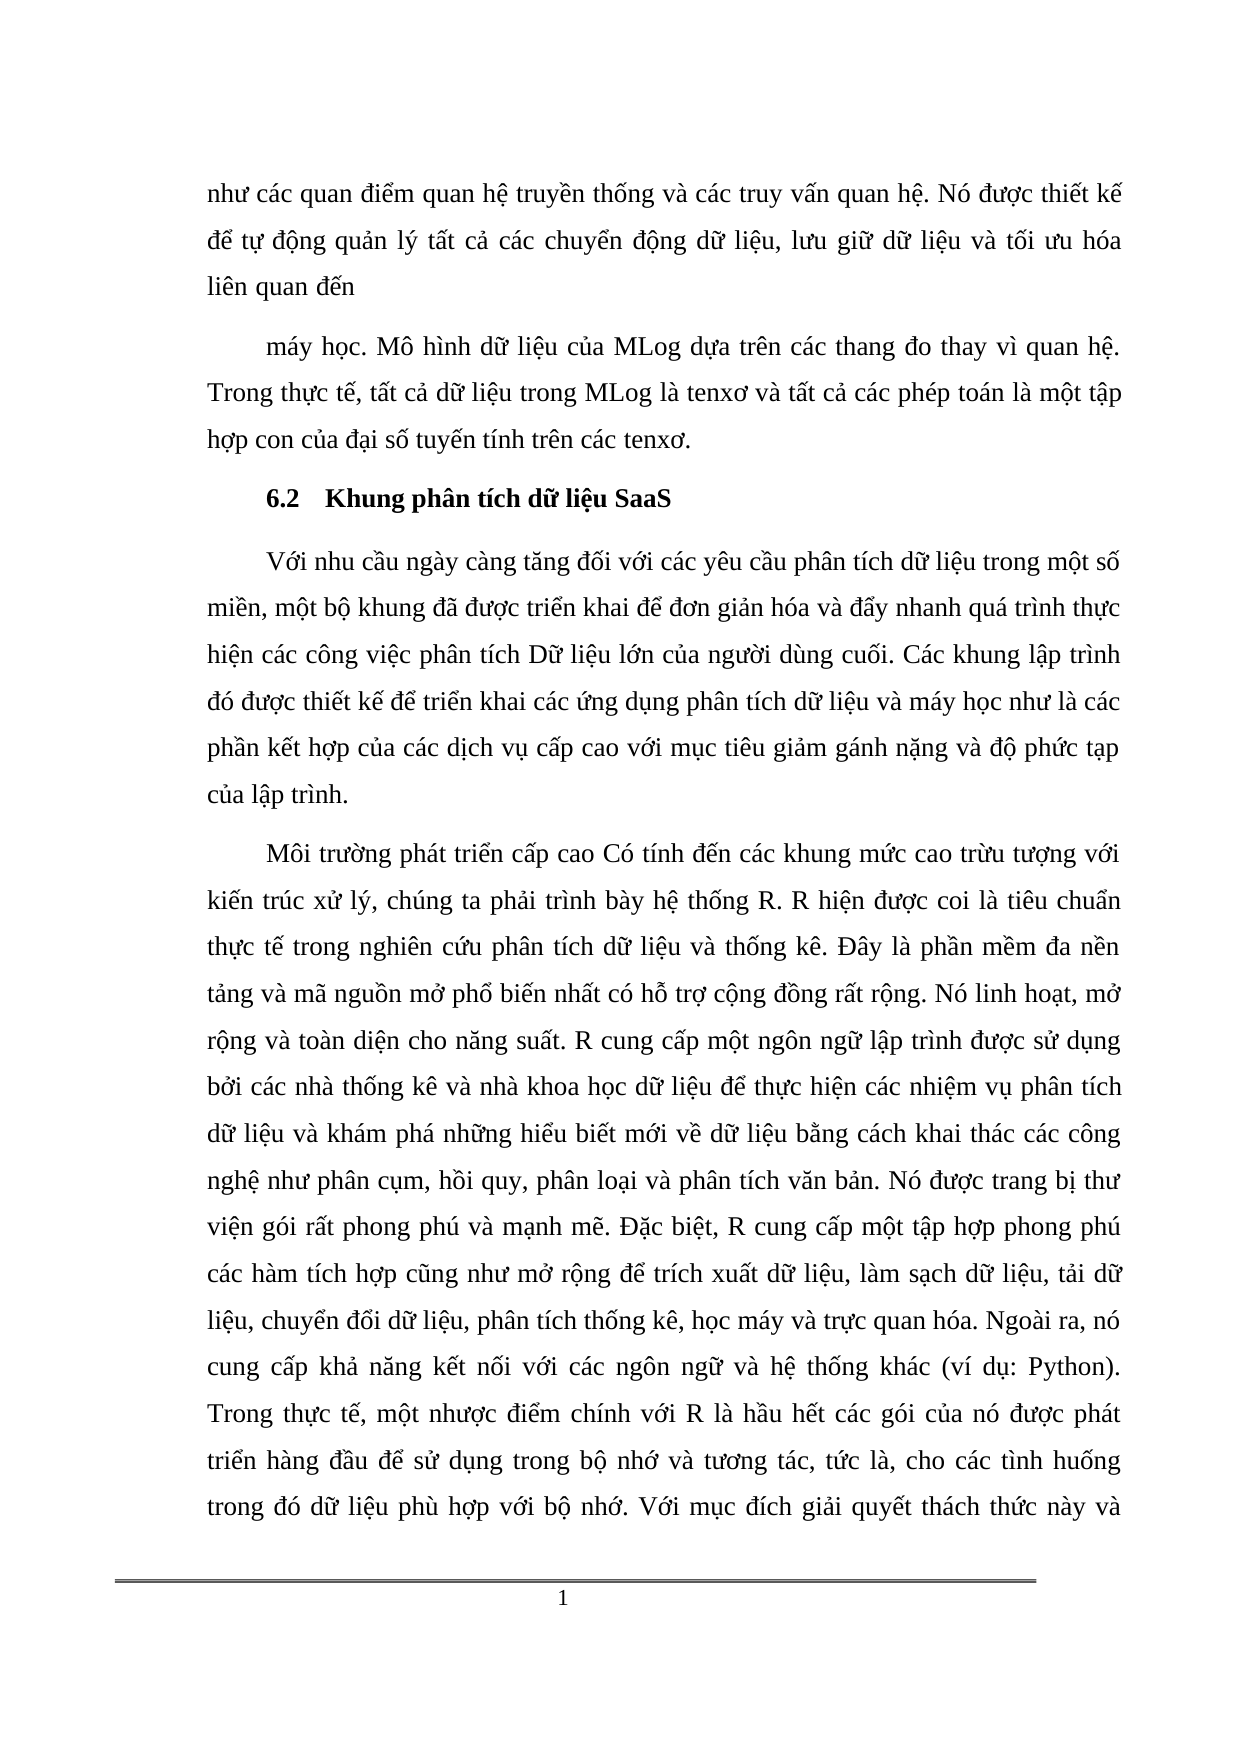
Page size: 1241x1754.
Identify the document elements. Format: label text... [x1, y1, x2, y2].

subtitle Khung phân tích dữ liệu SaaS [207, 482, 1122, 514]
text Với nhu cầu ngày càng tăng đối với các yêu cầu phân tích dữ liệu trong một số miền, một bộ khung đã được triển khai để đơn giản hóa và đẩy nhanh quá trình thực hiện các công việc phân tích Dữ liệu lớn của người dùng cuối. Các khung lập trình đó được thiết kế để triển khai các ứng dụng phân tích dữ liệu và máy học như là các phần kết hợp của các dịch vụ cấp cao với mục tiêu giảm gánh nặng và độ phức tạp của lập trình. [207, 544, 1122, 809]
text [207, 837, 1122, 1522]
text máy học. Mô hình dữ liệu của MLog dựa trên các thang đo thay vì quan hệ. Trong thực tế, tất cả dữ liệu trong MLog là tenxơ và tất cả các phép toán là một tập hợp con của đại số tuyến tính trên các tenxơ. [207, 330, 1122, 454]
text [207, 177, 1122, 302]
